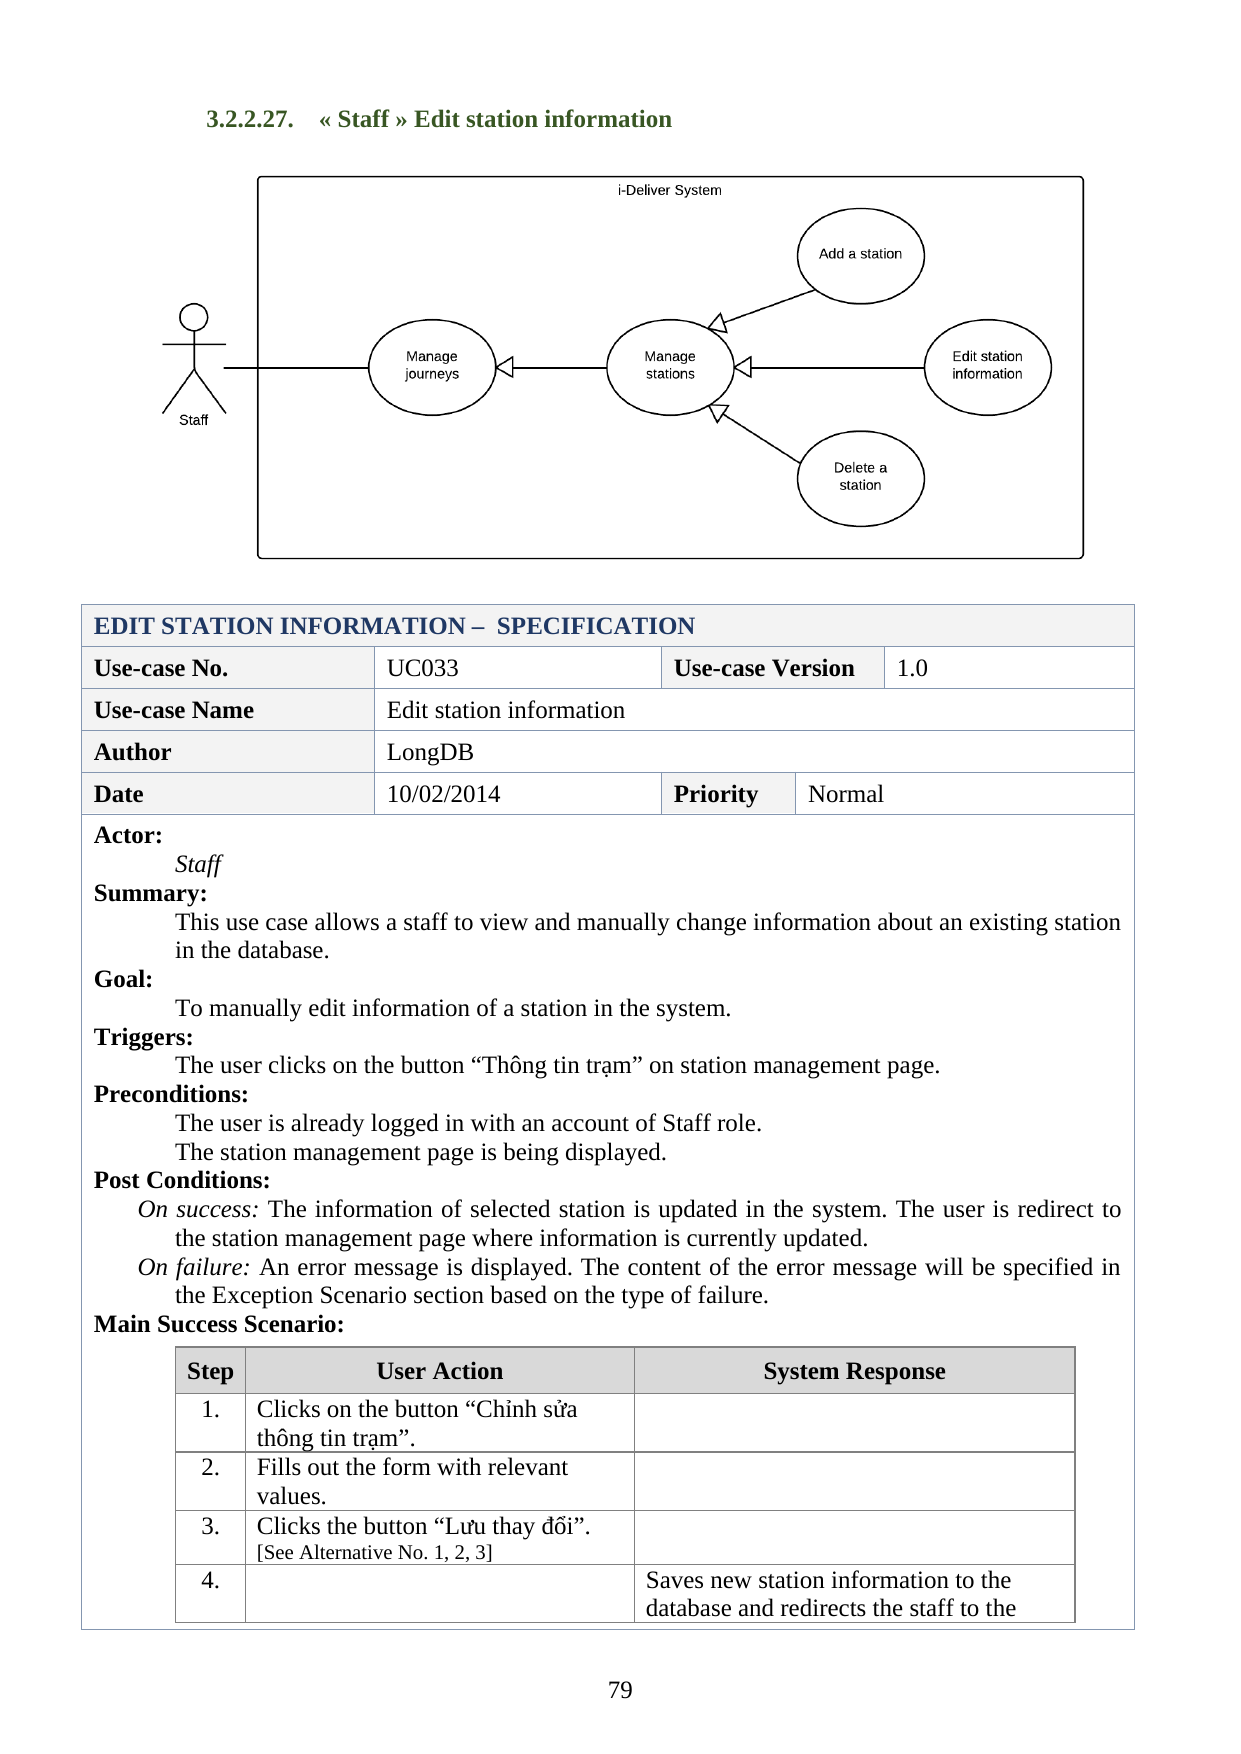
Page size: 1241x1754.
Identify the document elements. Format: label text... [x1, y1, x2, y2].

table_cell UC033 [375, 647, 661, 688]
table_cell 10/02/2014 [375, 773, 661, 813]
table_cell Use-case Version [662, 647, 884, 688]
table_cell Edit station information [375, 689, 1134, 730]
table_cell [82, 815, 1134, 1629]
table_cell Use-case No. [82, 647, 374, 688]
table_cell LongDB [375, 731, 1134, 772]
table_header EDIT STATION INFORMATION – SPECIFICATION [82, 605, 1134, 646]
table_cell Author [82, 731, 374, 772]
table_cell Use-case Name [82, 689, 374, 730]
table_cell Priority [662, 773, 795, 813]
table_cell 1.0 [885, 647, 1134, 688]
subtitle « Staff » Edit station information [206, 104, 1146, 132]
table_cell Date [82, 773, 374, 813]
table_cell Normal [796, 773, 1134, 813]
picture [112, 147, 1128, 586]
